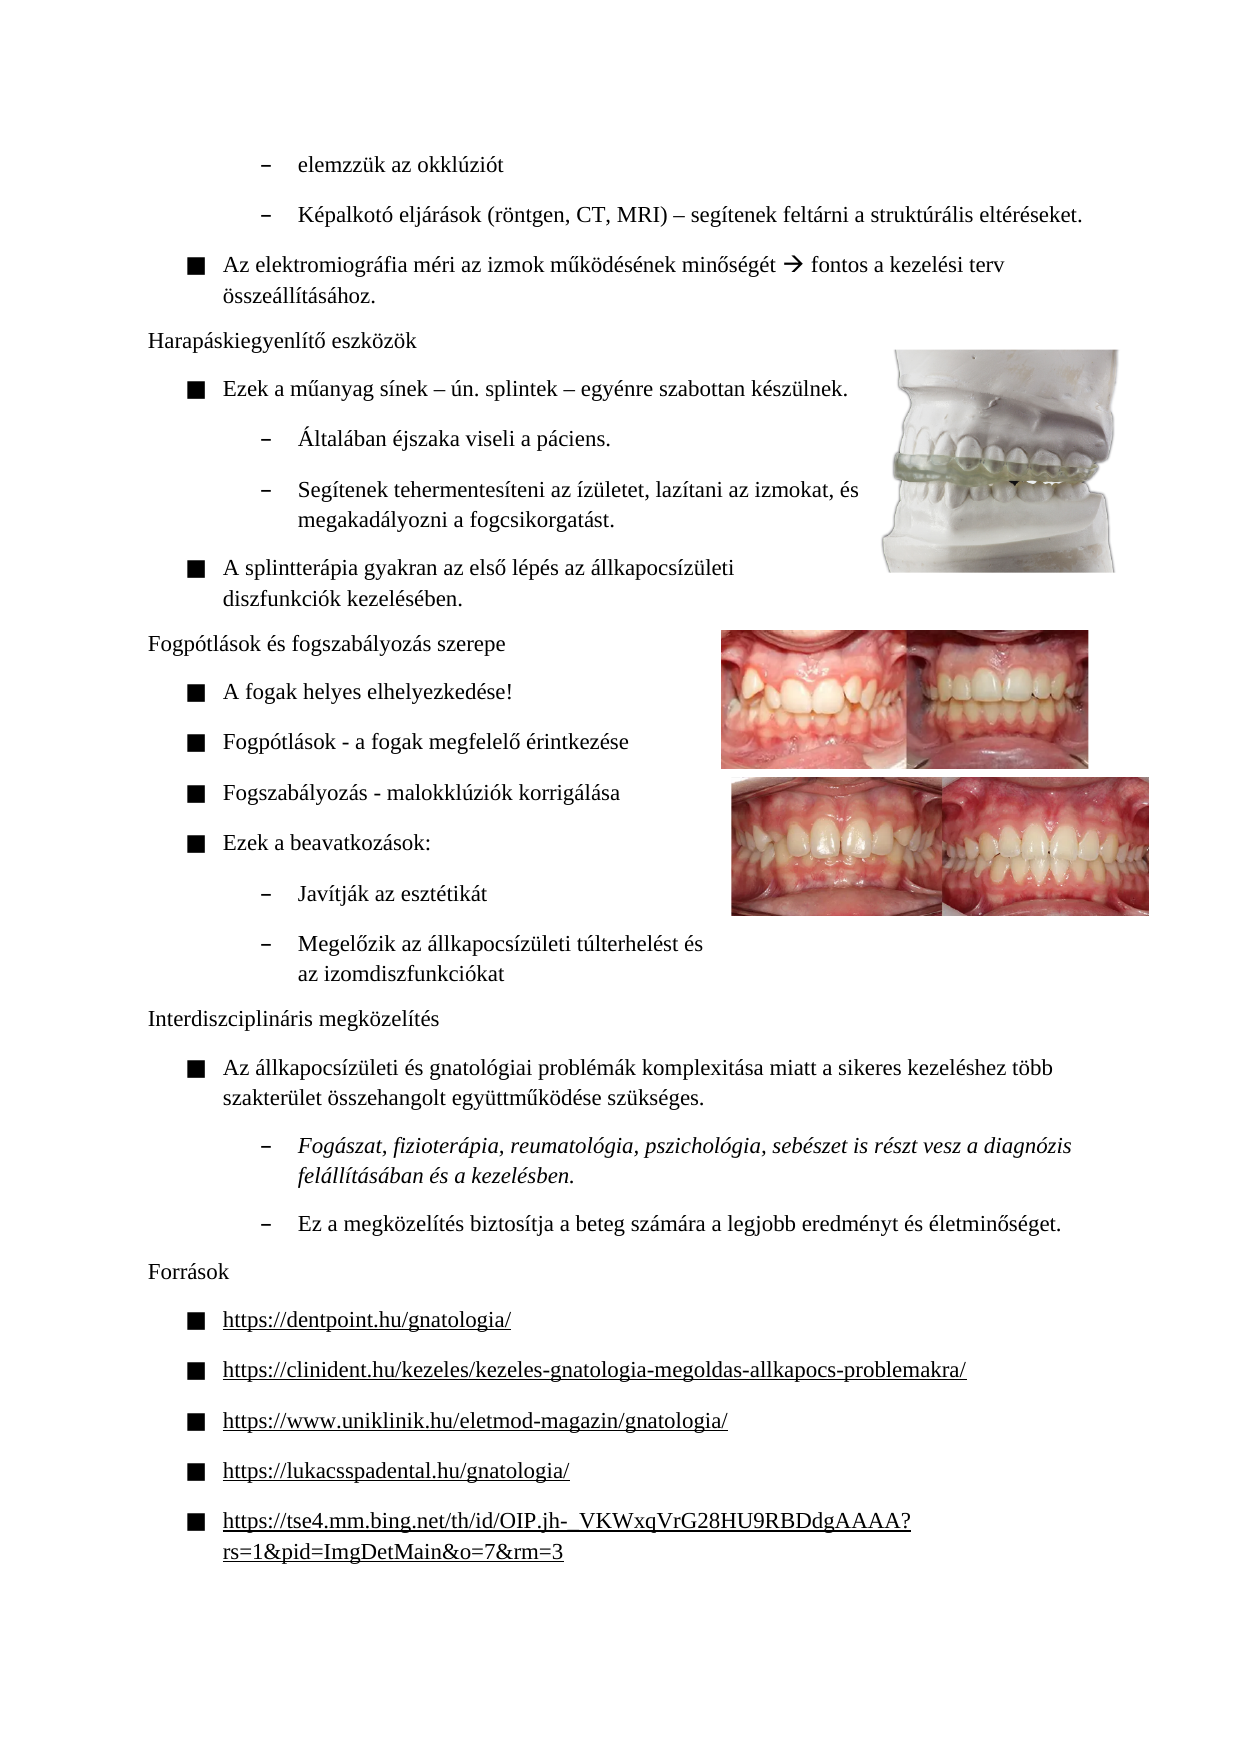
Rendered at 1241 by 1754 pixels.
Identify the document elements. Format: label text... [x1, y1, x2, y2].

list Megelőzik az állkapocsízületi túlterhelést és az izomdiszfunkciókat [260, 927, 1093, 987]
picture [873, 349, 1124, 572]
list https://lukacsspadental.hu/gnatologia/ [185, 1454, 1093, 1485]
list Segítenek tehermentesíteni az ízületet, lazítani az izmokat, és megakadályozni a fogcsikorgatást. [260, 473, 888, 532]
list A splintterápia gyakran az első lépés az állkapocsízületi diszfunkciók kezelésében. [185, 551, 1093, 611]
text Források [148, 1258, 1093, 1284]
list https://www.uniklinik.hu/eletmod-magazin/gnatologia/ [185, 1404, 1093, 1435]
list Fogászat, fizioterápia, reumatológia, pszichológia, sebészet is részt vesz a diagnózis felállításában és a kezelésben. [260, 1129, 1093, 1188]
picture [730, 777, 1149, 915]
list Az elektromiográfia méri az izmok működésének minőségét fontos a kezelési terv összeállításához. [185, 248, 1093, 308]
list Ez a megközelítés biztosítja a beteg számára a legjobb eredményt és életminőséget. [260, 1207, 1093, 1238]
list Az állkapocsízületi és gnatológiai problémák komplexitása miatt a sikeres kezeléshez több szakterület összehangolt együttműködése szükséges. [185, 1050, 1093, 1110]
list elemzzük az okklúziót [260, 148, 1093, 179]
list Képalkotó eljárások (röntgen, CT, MRI) – segítenek feltárni a struktúrális eltéréseket. [260, 198, 1093, 229]
list Ezek a beavatkozások: [185, 826, 730, 857]
text Harapáskiegyenlítő eszközök [148, 327, 1093, 353]
list https://dentpoint.hu/gnatologia/ [185, 1303, 1093, 1334]
text Interdiszciplináris megközelítés [148, 1005, 1093, 1032]
picture [719, 630, 1089, 768]
list Javítják az esztétikát [260, 876, 730, 908]
list Ezek a műanyag sínek – ún. splintek – egyénre szabottan készülnek. [185, 372, 886, 403]
list https://clinident.hu/kezeles/kezeles-gnatologia-megoldas-allkapocs-problemakra/ [185, 1353, 1093, 1384]
list Fogszabályozás - malokklúziók korrigálása [185, 776, 1093, 807]
list Általában éjszaka viseli a páciens. [260, 422, 887, 454]
list Fogpótlások - a fogak megfelelő érintkezése [185, 725, 719, 756]
text Fogpótlások és fogszabályozás szerepe [148, 630, 719, 656]
list https://tse4.mm.bing.net/th/id/OIP.jh-_VKWxqVrG28HU9RBDdgAAAA?rs=1&pid=ImgDetMain&o=7&rm=3 [185, 1504, 1093, 1564]
list A fogak helyes elhelyezkedése! [185, 675, 719, 706]
